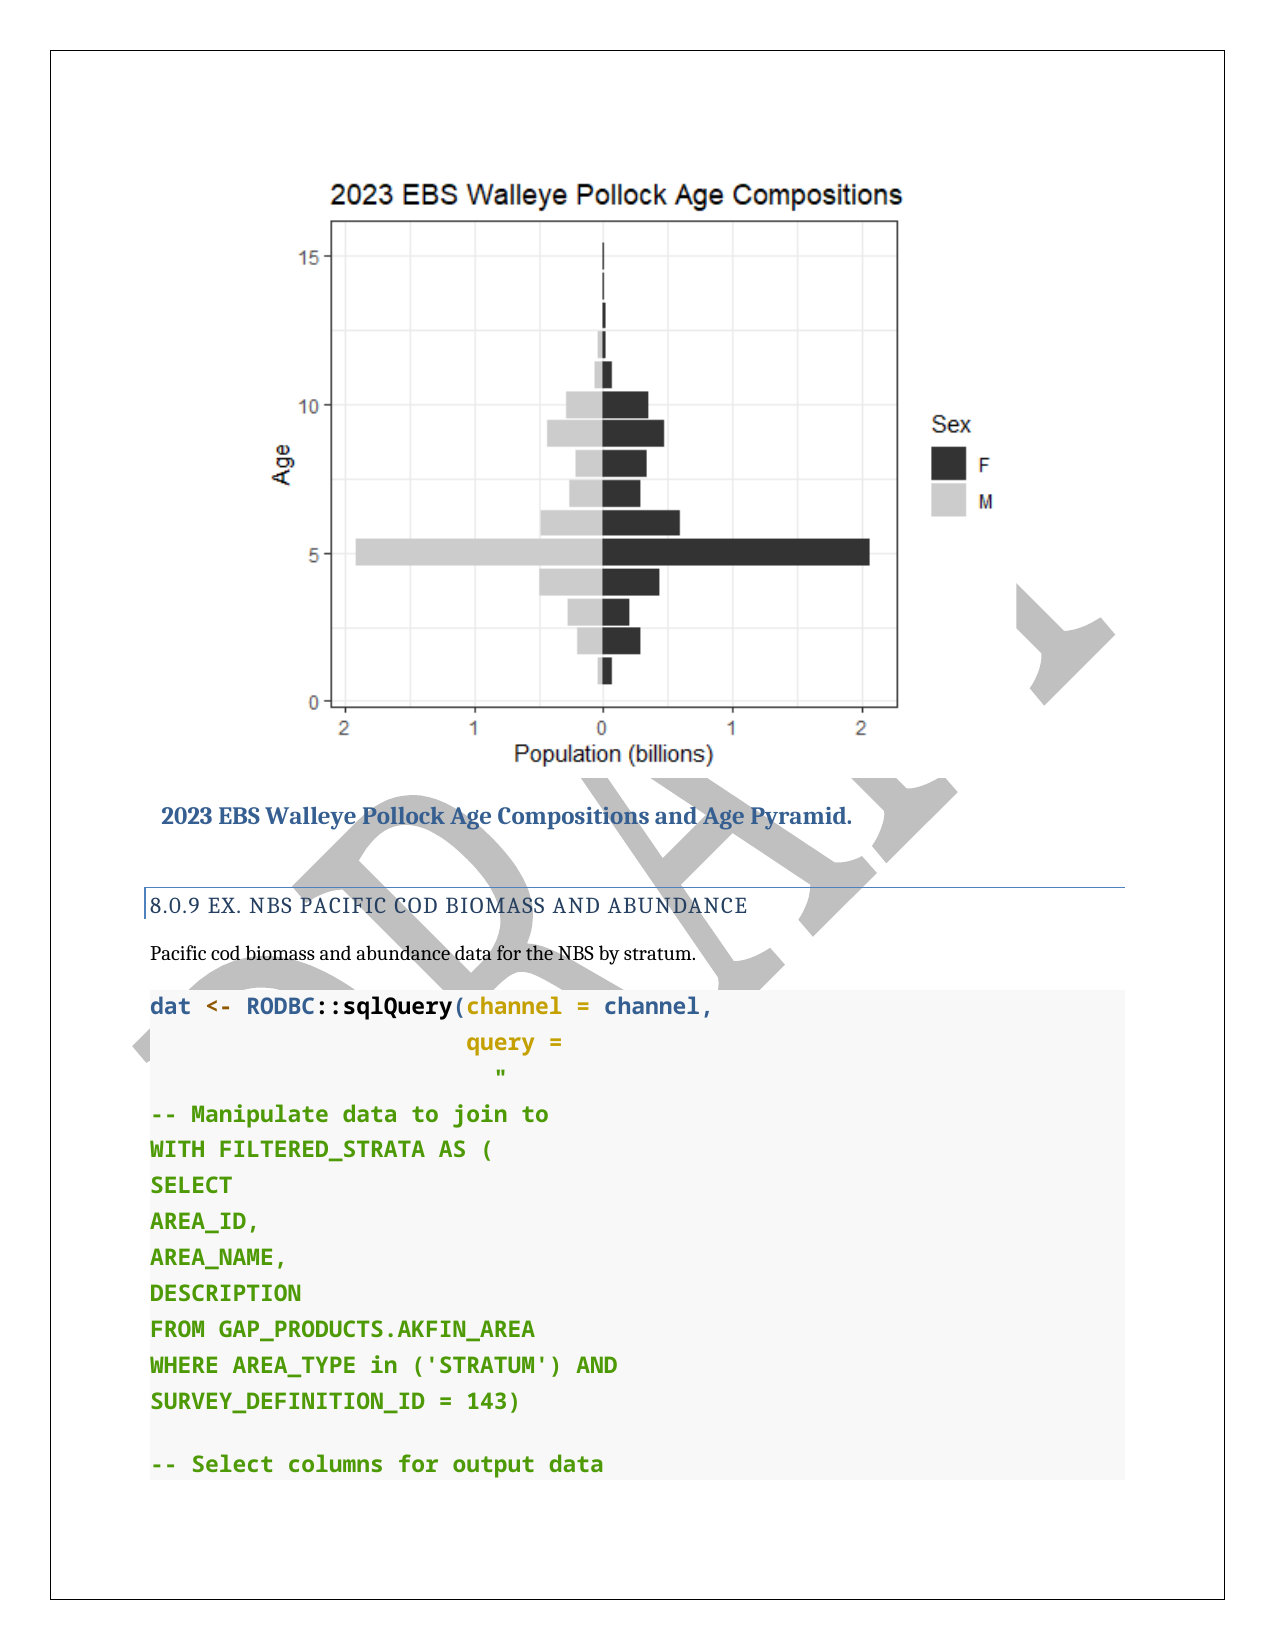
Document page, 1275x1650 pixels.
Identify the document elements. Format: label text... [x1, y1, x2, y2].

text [150, 990, 1125, 1480]
subtitle 8.0.9 Ex. NBS Pacific cod biomass and abundance [146, 888, 1125, 919]
picture [258, 170, 1017, 778]
text Pacific cod biomass and abundance data for the NBS by stratum. [150, 941, 1125, 965]
table_header 2023 EBS Walleye Pollock Age Compositions and Age Pyramid. [150, 150, 1125, 855]
